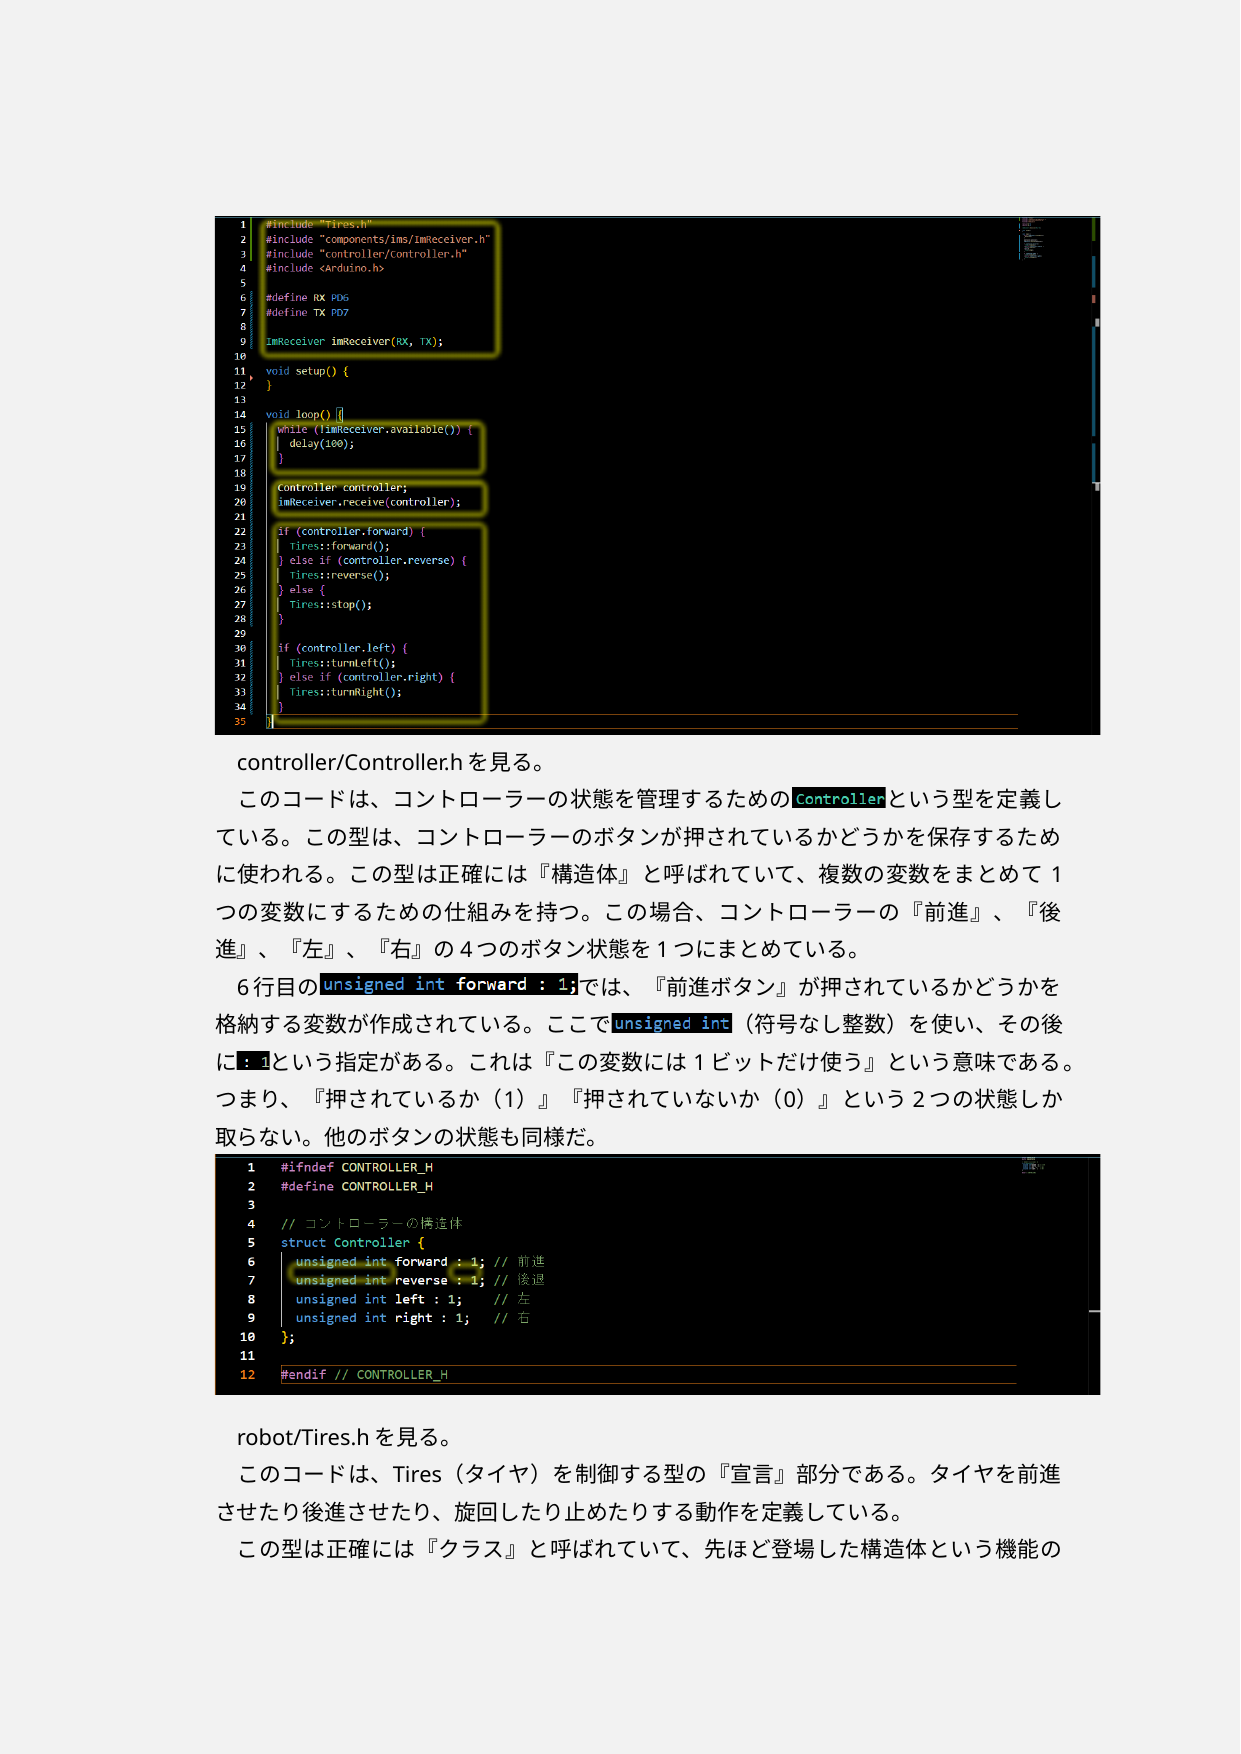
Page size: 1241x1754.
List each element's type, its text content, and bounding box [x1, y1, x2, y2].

list robot/Tires.hを見る。 [215, 1417, 1063, 1454]
list 6行目のでは、『前進ボタン』が押されているかどうかを格納する変数が作成されている。ここで（符号なし整数）を使い、その後にという指定がある。これは『この変数には1ビットだけ使う』という意味である。つまり、『押されているか（1）』『押されていないか（0）』という2つの状態しか取らない。他のボタンの状態も同様だ。 [215, 967, 1063, 1154]
list このコードは、コントローラーの状態を管理するためのという型を定義している。この型は、コントローラーのボタンが押されているかどうかを保存するために使われる。この型は正確には『構造体』と呼ばれていて、複数の変数をまとめて1つの変数にするための仕組みを持つ。この場合、コントローラーの『前進』、『後進』、『左』、『右』の4つのボタン状態を1つにまとめている。 [215, 779, 1063, 967]
list このコードは、Tires（タイヤ）を制御する型の『宣言』部分である。タイヤを前進させたり後進させたり、旋回したり止めたりする動作を定義している。 [215, 1454, 1063, 1529]
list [215, 1529, 1063, 1567]
list controller/Controller.hを見る。 [215, 742, 1063, 779]
